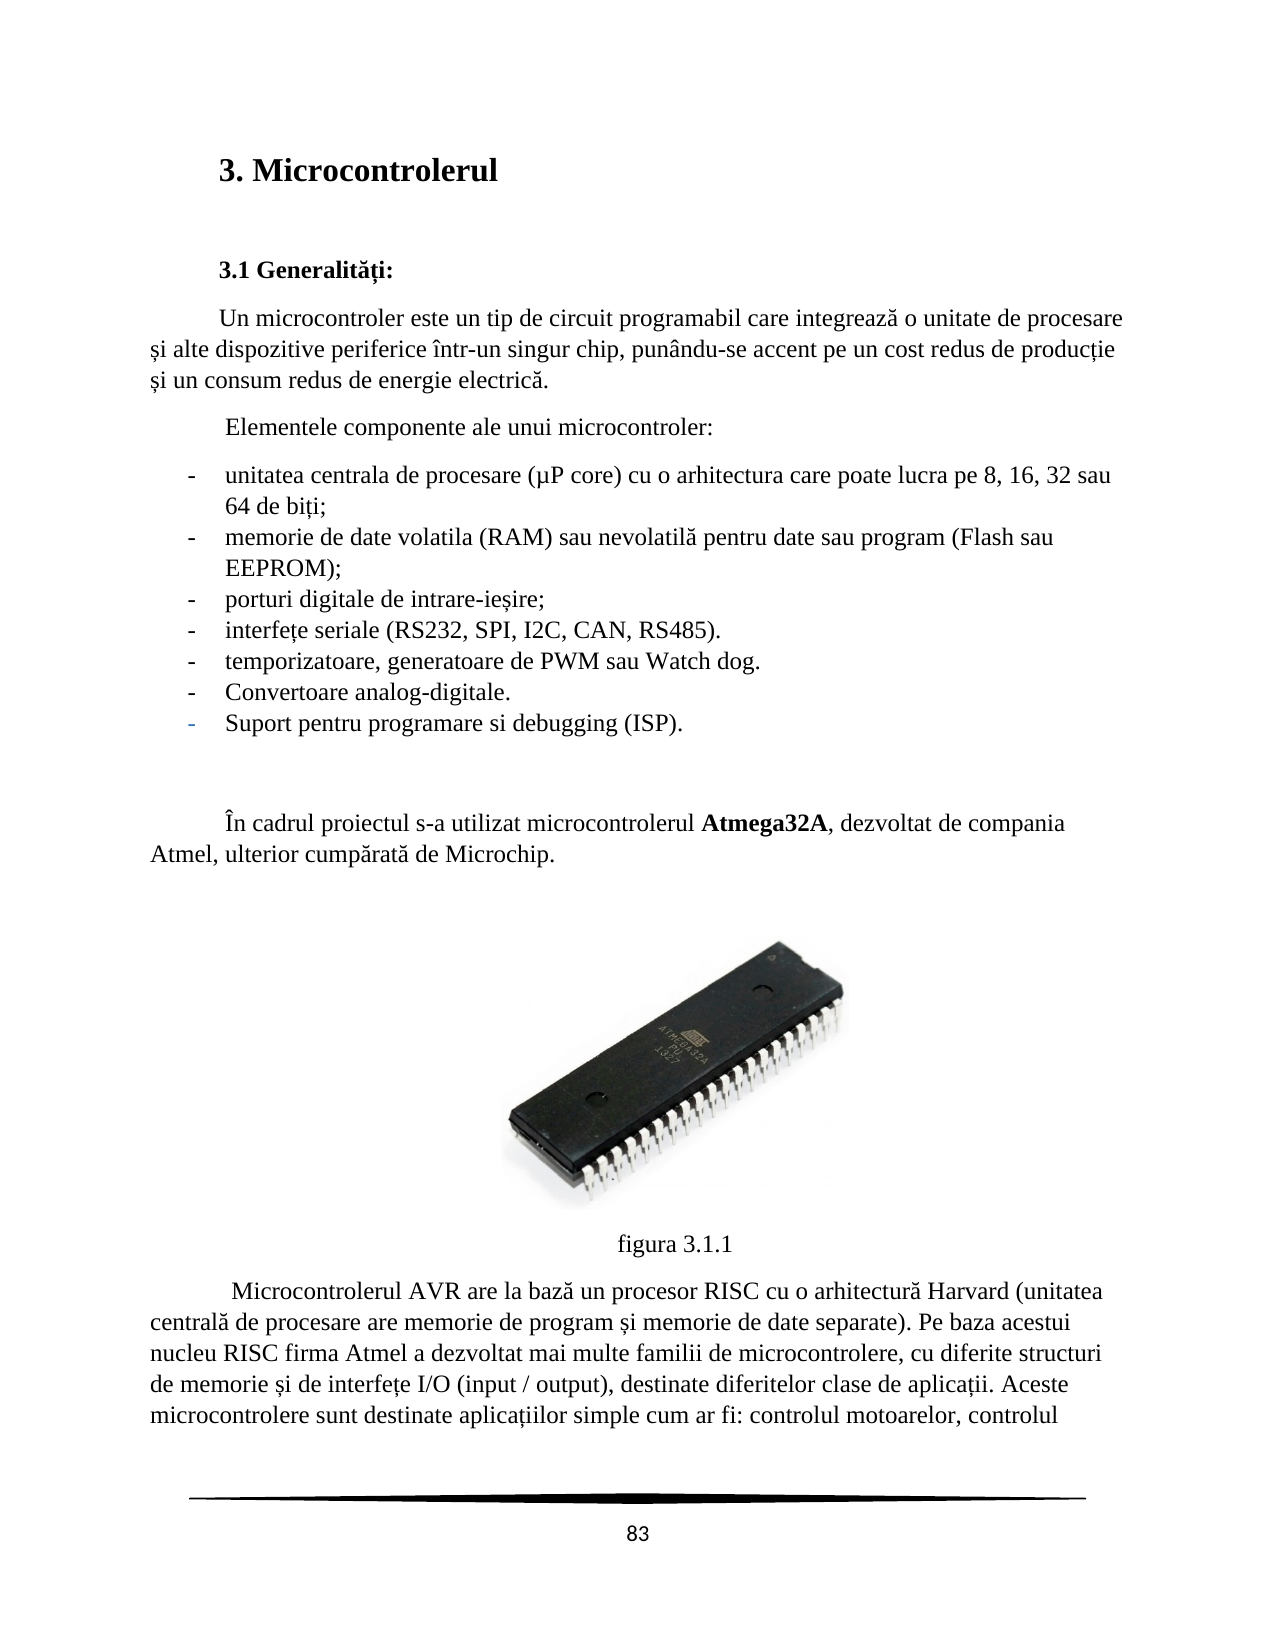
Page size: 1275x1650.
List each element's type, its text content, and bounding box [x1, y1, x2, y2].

text Un microcontroler este un tip de circuit programabil care integrează o unitate de procesare și alte dispozitive periferice într-un singur chip, punându-se accent pe un cost redus de producție și un consum redus de energie electrică. [150, 303, 1125, 393]
text 3. Microcontrolerul [150, 150, 1125, 188]
list Suport pentru programare si debugging (ISP). [187, 708, 1125, 737]
text 3.1 Generalități: [150, 255, 1125, 284]
text figura 3.1.1 [150, 1229, 1125, 1257]
list Convertoare analog-digitale. [187, 677, 1125, 706]
text Elementele componente ale unui microcontroler: [150, 412, 1125, 441]
list interfețe seriale (RS232, SPI, I2C, CAN, RS485). [187, 615, 1125, 644]
text În cadrul proiectul s-a utilizat microcontrolerul Atmega32A, dezvoltat de compania Atmel, ulterior cumpărată de Microchip. [150, 808, 1125, 868]
picture [501, 935, 849, 1210]
list temporizatoare, generatoare de PWM sau Watch dog. [187, 646, 1125, 675]
list memorie de date volatila (RAM) sau nevolatilă pentru date sau program (Flash sau EEPROM); [187, 522, 1125, 582]
list unitatea centrala de procesare (µP core) cu o arhitectura care poate lucra pe 8, 16, 32 sau 64 de biți; [187, 460, 1125, 520]
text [150, 1276, 1125, 1429]
list porturi digitale de intrare-ieșire; [187, 584, 1125, 613]
